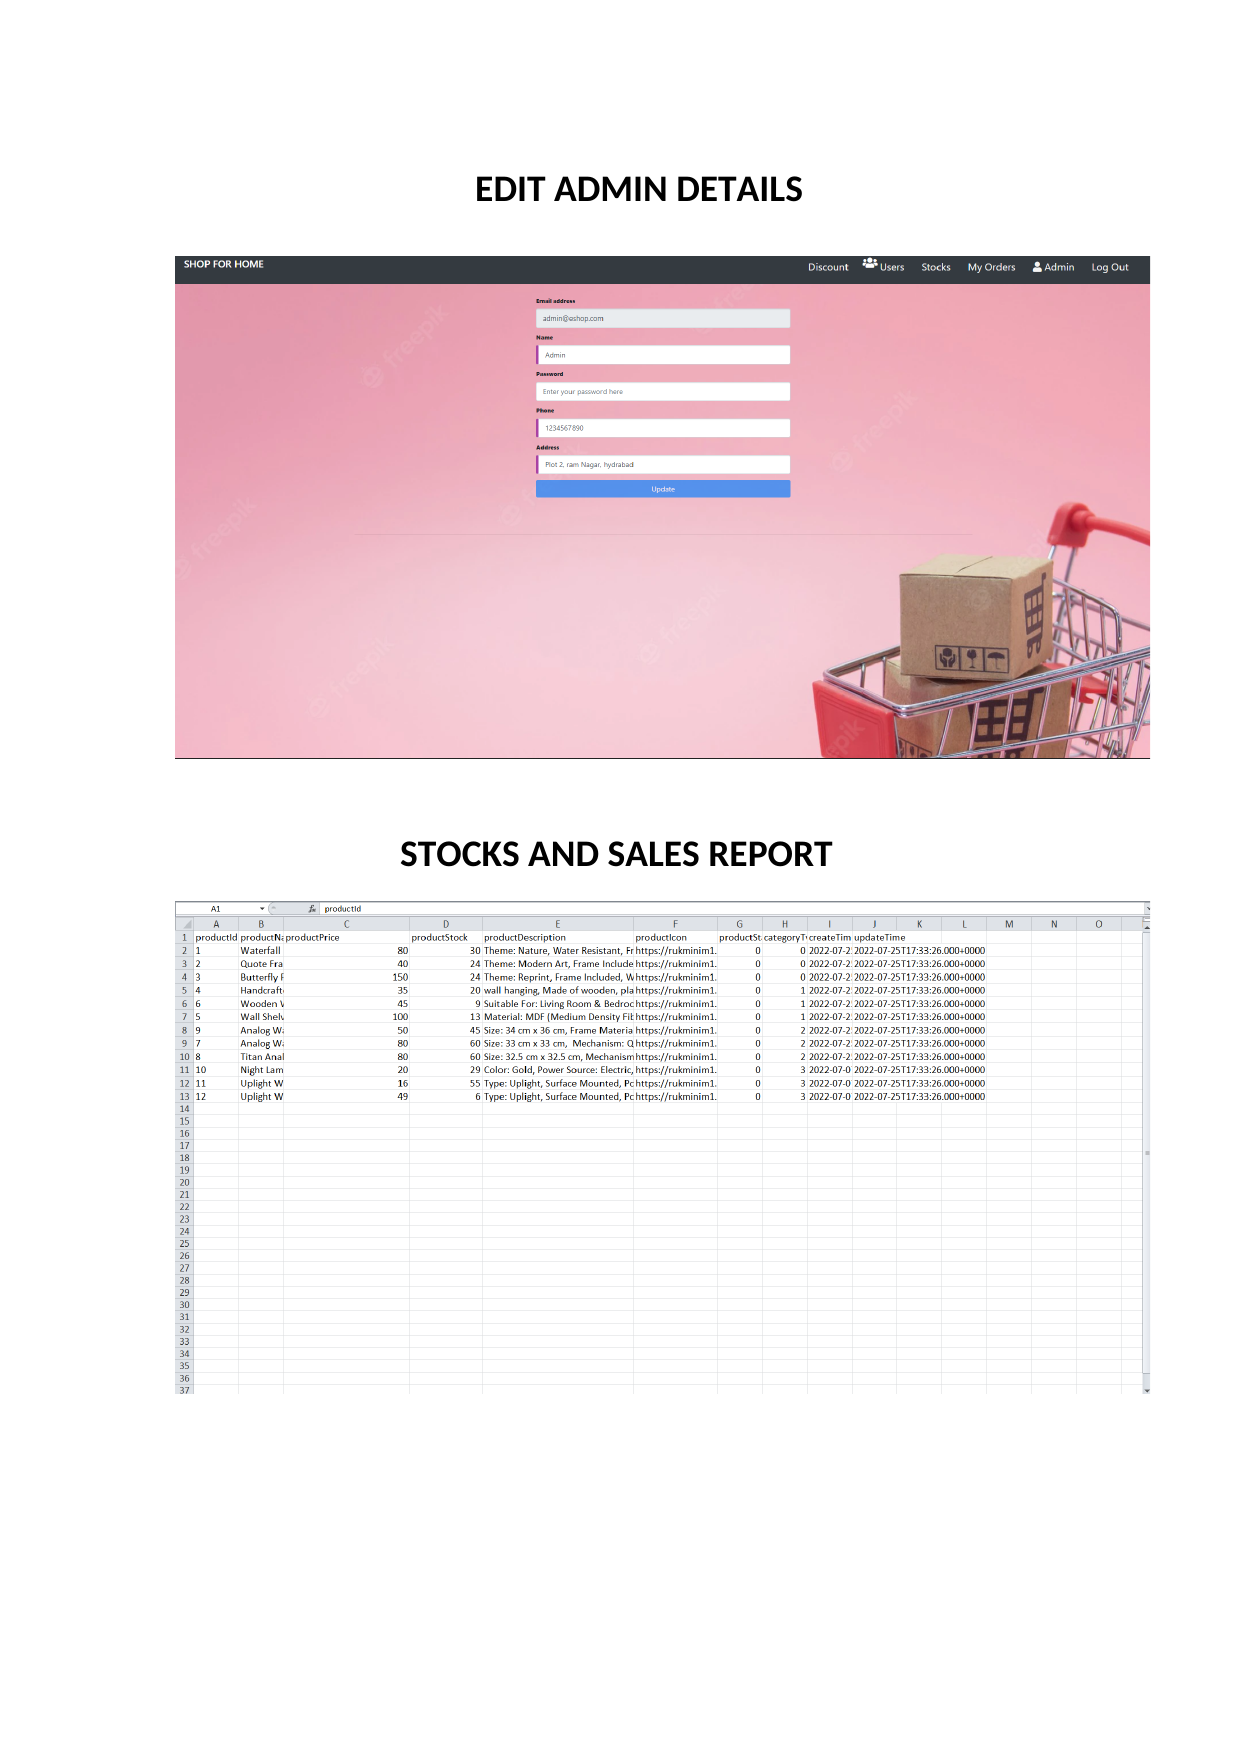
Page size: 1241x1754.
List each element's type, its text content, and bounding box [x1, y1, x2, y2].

picture [175, 901, 1150, 1394]
picture [175, 256, 1150, 759]
text STOCKS AND SALES REPORT [400, 830, 1240, 876]
text EDIT ADMIN DETAILS [400, 164, 1240, 210]
